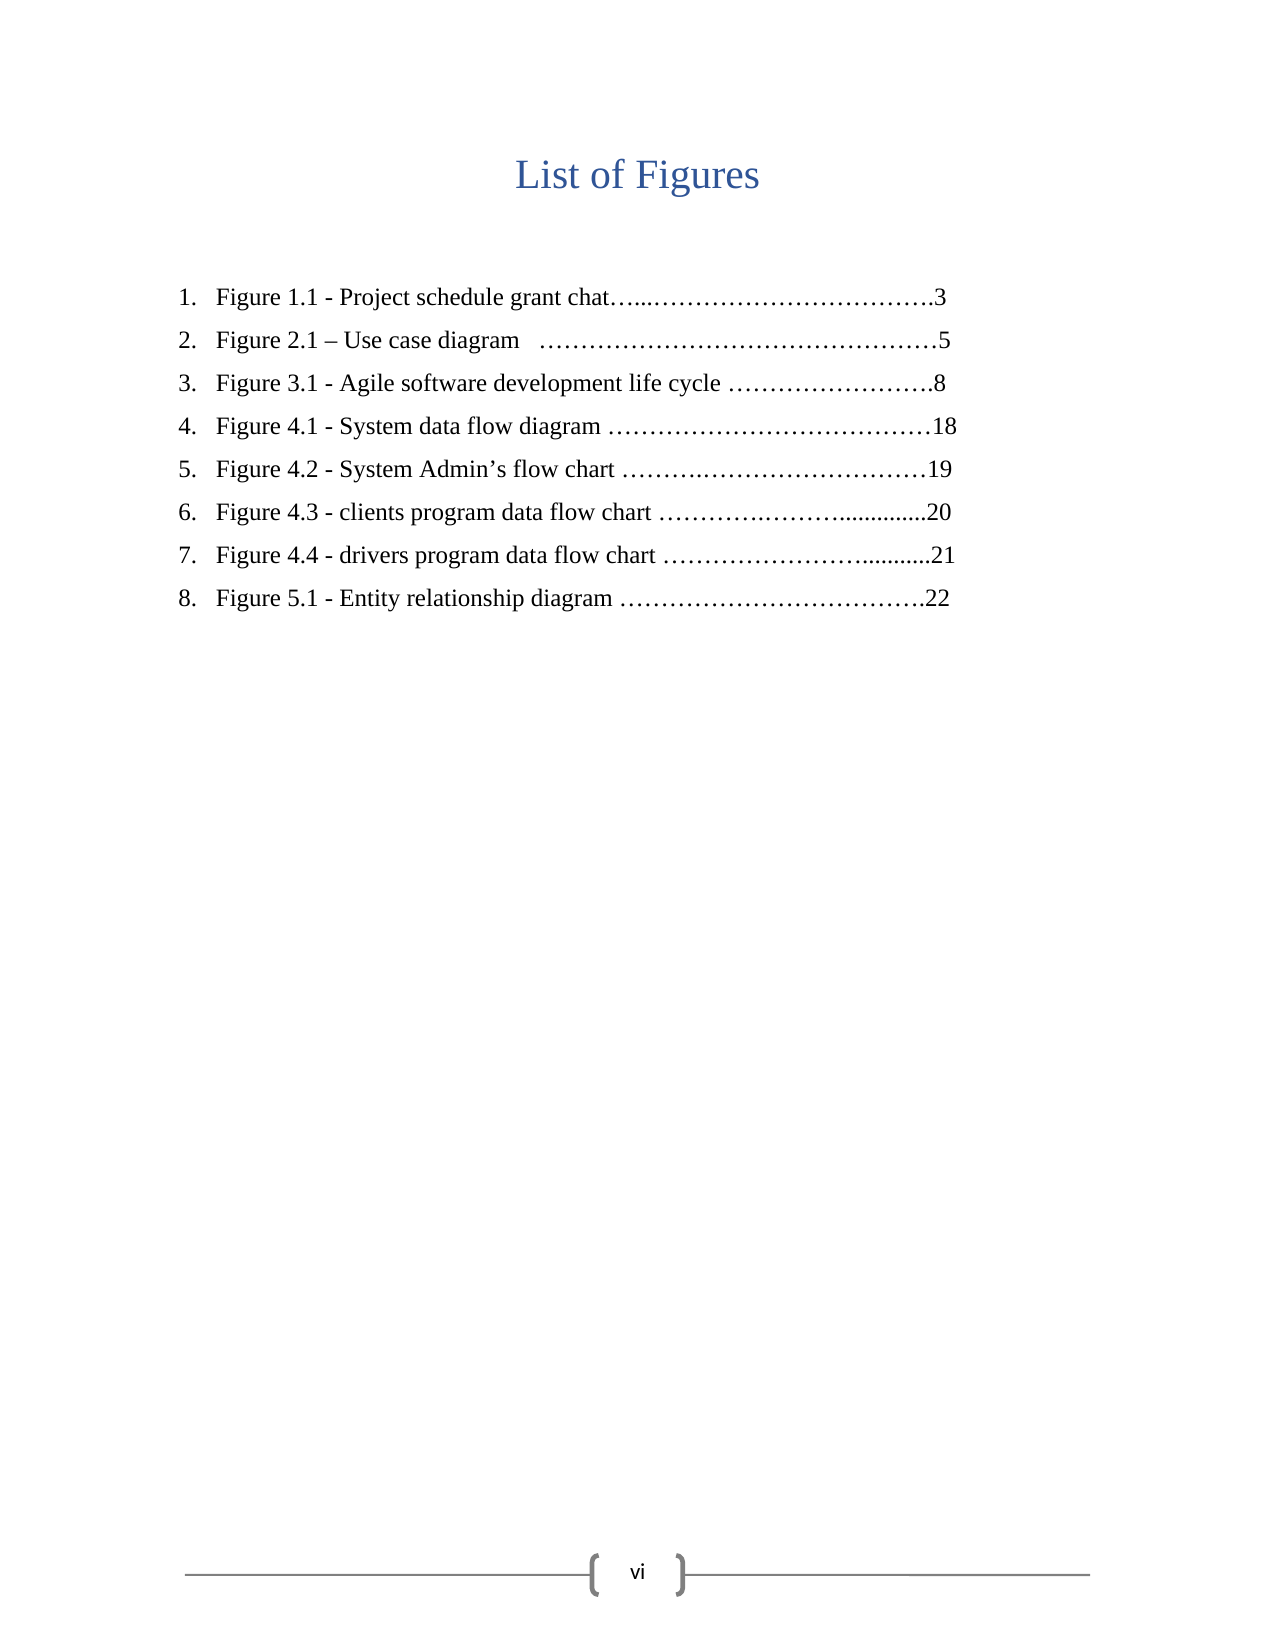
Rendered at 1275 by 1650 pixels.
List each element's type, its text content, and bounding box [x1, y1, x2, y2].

list Figure 4.1 - System data flow diagram …………………………………18 [178, 411, 1125, 440]
list Figure 3.1 - Agile software development life cycle …………………….8 [178, 368, 1125, 397]
subtitle List of Figures [150, 150, 1125, 198]
list Figure 4.3 - clients program data flow chart ………….………..............20 [178, 497, 1125, 526]
list Figure 5.1 - Entity relationship diagram ……………………………….22 [178, 583, 1125, 612]
list Figure 4.2 - System Admin’s flow chart ……….………………………19 [178, 454, 1125, 483]
list Figure 1.1 - Project schedule grant chat…...…………………………….3 [178, 282, 1125, 310]
list Figure 4.4 - drivers program data flow chart ……………………...........21 [178, 540, 1125, 569]
list Figure 2.1 – Use case diagram …………………………………………5 [178, 325, 1125, 353]
